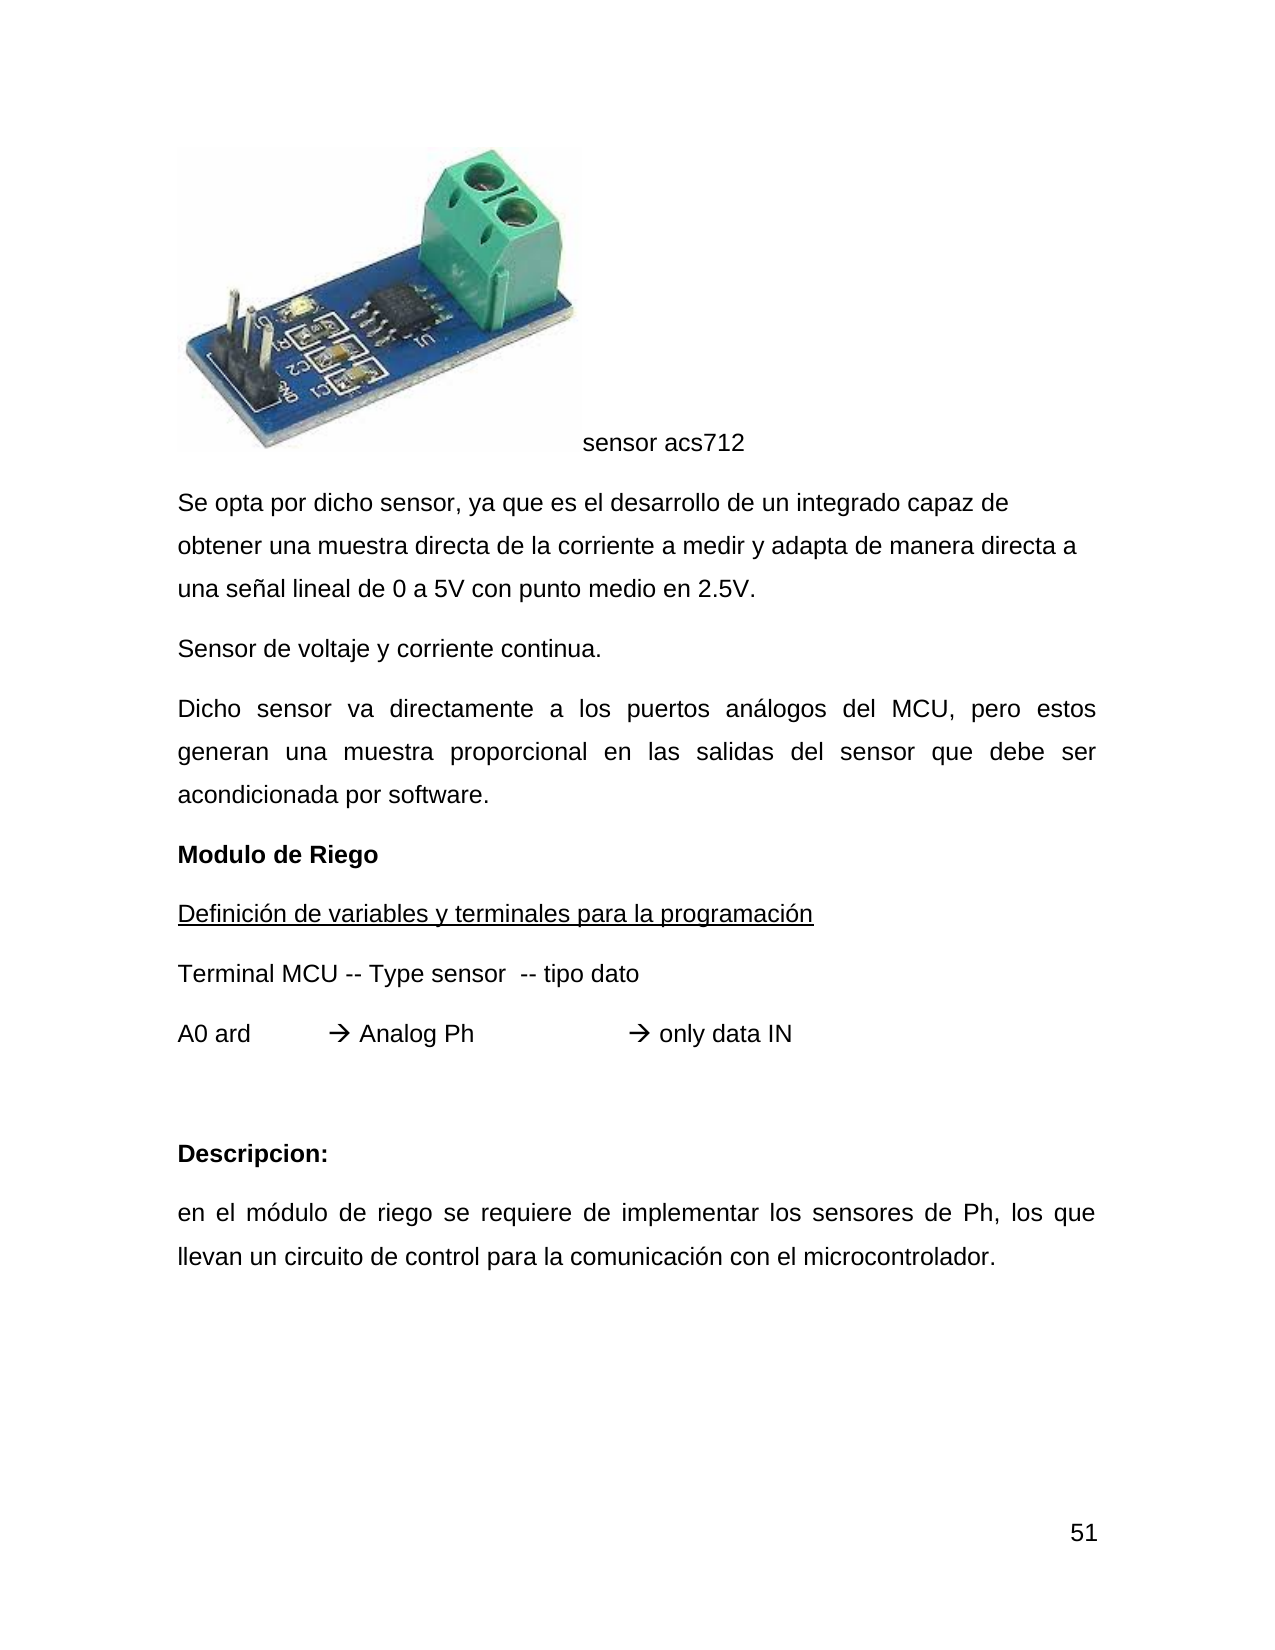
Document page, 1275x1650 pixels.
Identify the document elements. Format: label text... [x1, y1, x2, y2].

text Descripcion: [177, 1139, 1098, 1167]
text en el módulo de riego se requiere de implementar los sensores de Ph, los que llevan un circuito de control para la comunicación con el microcontrolador. [177, 1198, 1098, 1270]
text A0 ard Analog Ph only data IN [177, 1019, 1098, 1048]
text Terminal MCU -- Type sensor -- tipo dato [177, 959, 1098, 988]
text Sensor de voltaje y corriente continua. [177, 634, 1098, 662]
text Dicho sensor va directamente a los puertos análogos del MCU, pero estos generan una muestra proporcional en las salidas del sensor que debe ser acondicionada por software. [177, 693, 1098, 808]
text Definición de variables y terminales para la programación [177, 899, 1098, 928]
text Modulo de Riego [177, 839, 1098, 868]
picture [177, 147, 583, 452]
text Se opta por dicho sensor, ya que es el desarrollo de un integrado capaz de obtener una muestra directa de la corriente a medir y adapta de manera directa a una señal lineal de 0 a 5V con punto medio en 2.5V. [177, 488, 1098, 603]
